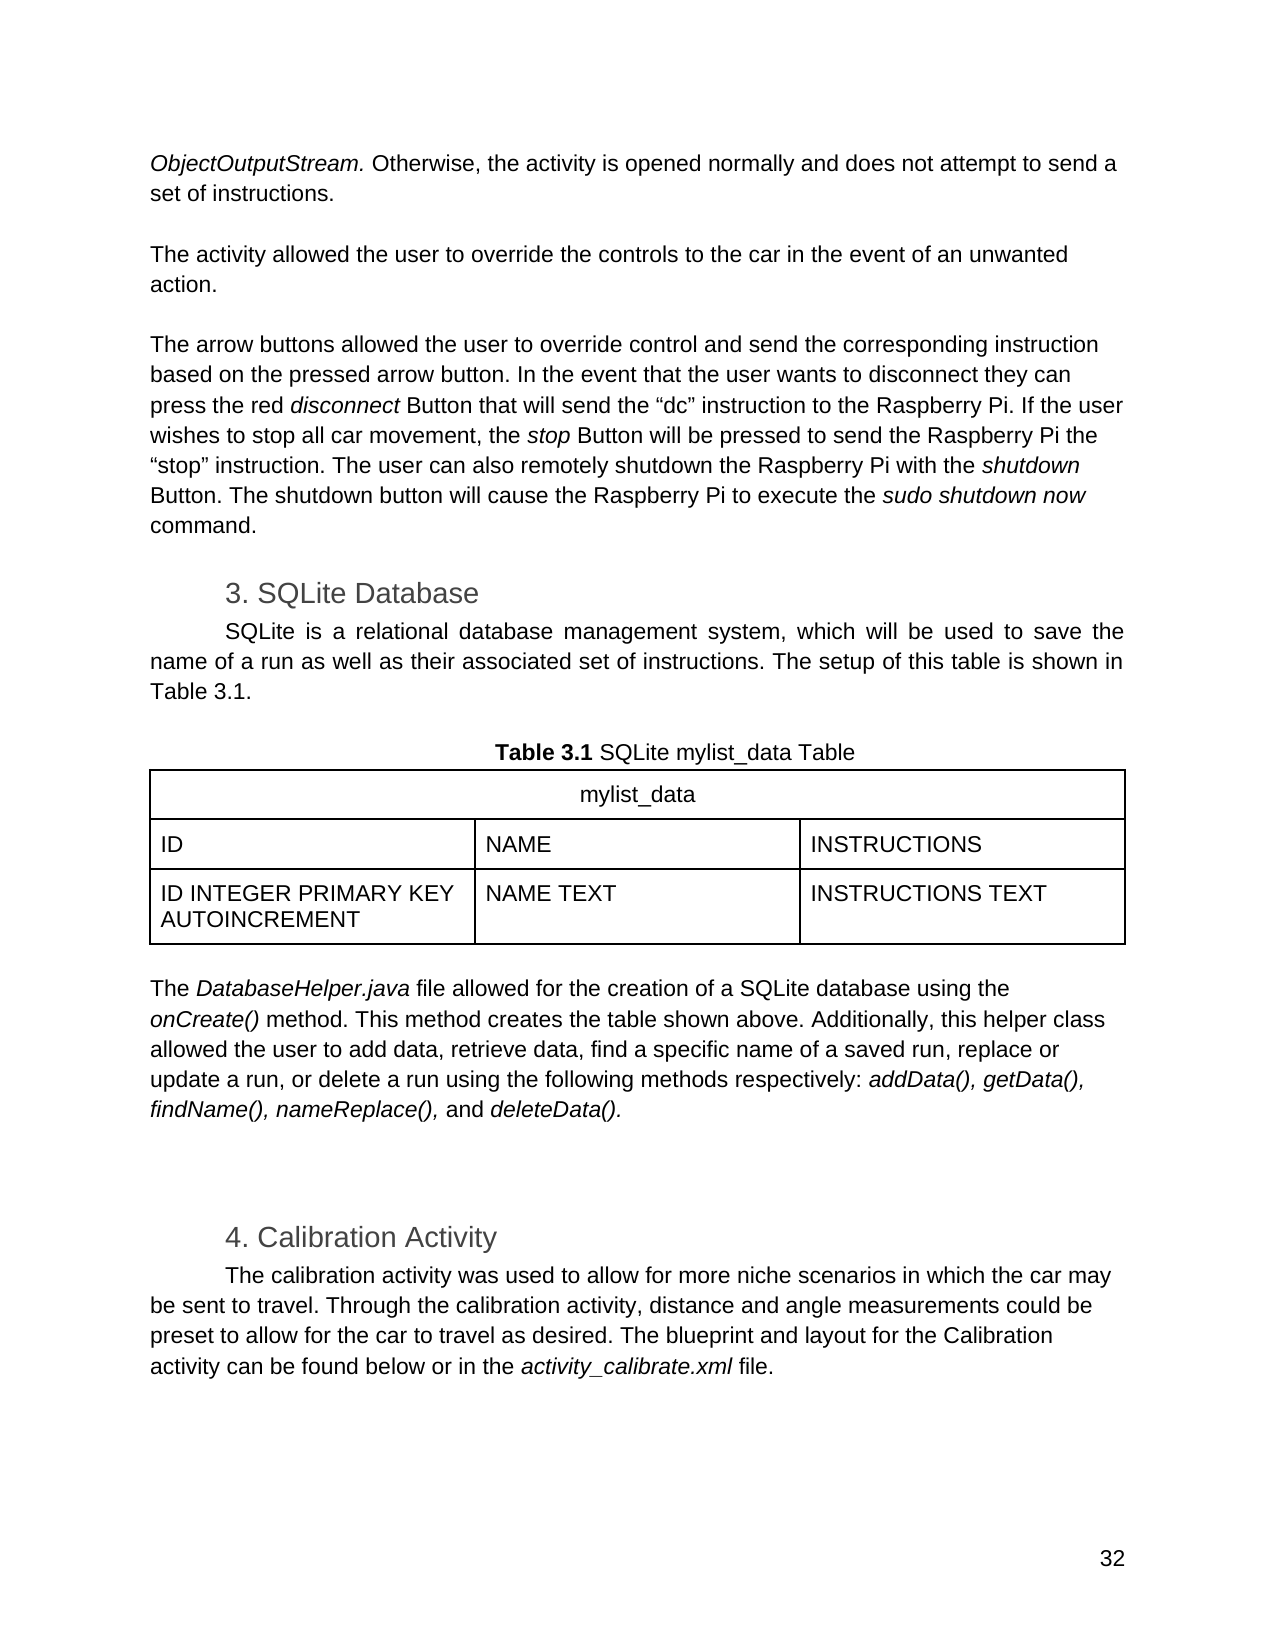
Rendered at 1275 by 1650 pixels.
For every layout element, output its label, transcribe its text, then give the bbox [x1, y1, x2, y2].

text The calibration activity was used to allow for more niche scenarios in which the car may be sent to travel. Through the calibration activity, distance and angle measurements could be preset to allow for the car to travel as desired. The blueprint and layout for the Calibration activity can be found below or in the activity_calibrate.xml file. [150, 1262, 1125, 1379]
table_header mylist_data [151, 771, 1124, 818]
subtitle 3. SQLite Database [150, 576, 1125, 609]
table_cell NAME TEXT [476, 870, 799, 943]
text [150, 150, 1125, 207]
text SQLite is a relational database management system, which will be used to save the name of a run as well as their associated set of instructions. The setup of this table is shown in Table 3.1. [150, 618, 1125, 705]
subtitle 4. Calibration Activity [150, 1220, 1125, 1254]
table_cell INSTRUCTIONS [801, 820, 1124, 867]
table_cell ID [151, 820, 474, 867]
table_cell NAME [476, 820, 799, 867]
text The DatabaseHelper.java file allowed for the creation of a SQLite database using the onCreate() method. This method creates the table shown above. Additionally, this helper class allowed the user to add data, retrieve data, find a specific name of a saved run, replace or update a run, or delete a run using the following methods respectively: addData(), getData(), findName(), nameReplace(), and deleteData(). [150, 975, 1125, 1123]
text Table 3.1 SQLite mylist_data Table [150, 739, 1125, 765]
text The activity allowed the user to override the controls to the car in the event of an unwanted action. [150, 241, 1125, 297]
table_cell INSTRUCTIONS TEXT [801, 870, 1124, 943]
table_cell ID INTEGER PRIMARY KEY AUTOINCREMENT [151, 870, 474, 943]
text The arrow buttons allowed the user to override control and send the corresponding instruction based on the pressed arrow button. In the event that the user wants to disconnect they can press the red disconnect Button that will send the “dc” instruction to the Raspberry Pi. If the user wishes to stop all car movement, the stop Button will be pressed to send the Raspberry Pi the “stop” instruction. The user can also remotely shutdown the Raspberry Pi with the shutdown Button. The shutdown button will cause the Raspberry Pi to execute the sudo shutdown now command. [150, 331, 1125, 539]
